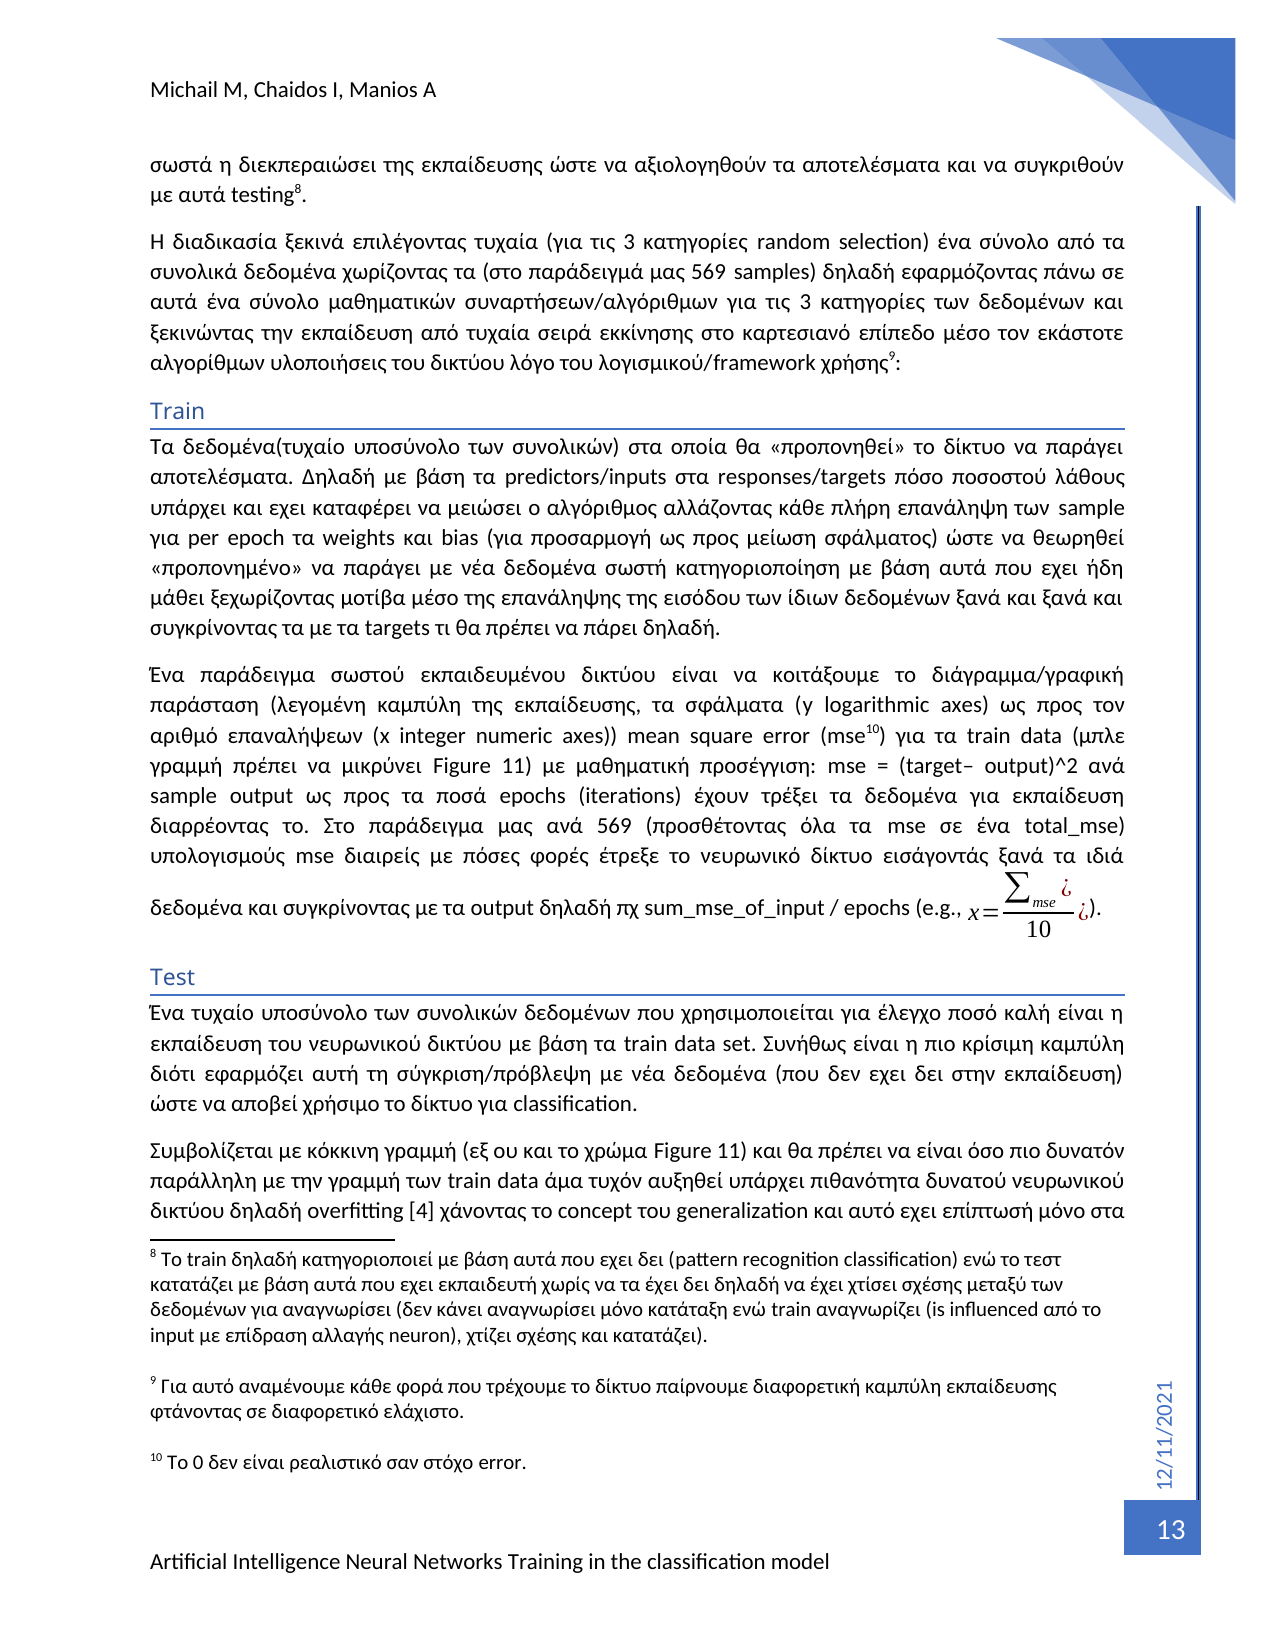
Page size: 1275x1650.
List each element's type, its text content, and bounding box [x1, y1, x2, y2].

text Ένα τυχαίο υποσύνολο των συνολικών δεδομένων που χρησιμοποιείται για έλεγχο ποσό καλή είναι η εκπαίδευση του νευρωνικού δικτύου με βάση τα train data set. Συνήθως είναι η πιο κρίσιμη καμπύλη διότι εφαρμόζει αυτή τη σύγκριση/πρόβλεψη με νέα δεδομένα (που δεν εχει δει στην εκπαίδευση) ώστε να αποβεί χρήσιμο το δίκτυο για classification. [150, 998, 1125, 1117]
picture [996, 38, 1236, 204]
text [150, 150, 1125, 208]
text Η διαδικασία ξεκινά επιλέγοντας τυχαία (για τις 3 κατηγορίες random selection) ένα σύνολο από τα συνολικά δεδομένα χωρίζοντας τα (στο παράδειγμά μας 569 samples) δηλαδή εφαρμόζοντας πάνω σε αυτά ένα σύνολο μαθηματικών συναρτήσεων/αλγόριθμων για τις 3 κατηγορίες των δεδομένων και ξεκινώντας την εκπαίδευση από τυχαία σειρά εκκίνησης στο καρτεσιανό επίπεδο μέσο τον εκάστοτε αλγορίθμων υλοποιήσεις του δικτύου λόγο του λογισμικού/framework χρήσης: [150, 227, 1125, 376]
text Ένα παράδειγμα σωστού εκπαιδευμένου δικτύου είναι να κοιτάξουμε το διάγραμμα/γραφική παράσταση (λεγομένη καμπύλη της εκπαίδευσης, τα σφάλματα (y logarithmic axes) ως προς τον αριθμό επαναλήψεων (x integer numeric axes)) mean square error (mse) για τα train data (μπλε γραμμή πρέπει να μικρύνει Figure 11) με μαθηματική προσέγγιση: mse = (target– output)^2 ανά sample output ως προς τα ποσά epochs (iterations) έχουν τρέξει τα δεδομένα για εκπαίδευση διαρρέοντας το. Στο παράδειγμα μας ανά 569 (προσθέτοντας όλα τα mse σε ένα total_mse) υπολογισμούς mse διαιρείς με πόσες φορές έτρεξε το νευρωνικό δίκτυο εισάγοντάς ξανά τα ιδιά δεδομένα και συγκρίνοντας με τα output δηλαδή πχ sum_mse_of_input / epochs (e.g., ). [150, 660, 1125, 942]
subtitle Train [150, 395, 1125, 428]
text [150, 1136, 1125, 1224]
subtitle Test [150, 961, 1125, 994]
text Τα δεδομένα(τυχαίο υποσύνολο των συνολικών) στα οποία θα «προπονηθεί» το δίκτυο να παράγει αποτελέσματα. Δηλαδή με βάση τα predictors/inputs στα responses/targets πόσο ποσοστού λάθους υπάρχει και εχει καταφέρει να μειώσει ο αλγόριθμος αλλάζοντας κάθε πλήρη επανάληψη των sample για per epoch τα weights και bias (για προσαρμογή ως προς μείωση σφάλματος) ώστε να θεωρηθεί «προπονημένο» να παράγει με νέα δεδομένα σωστή κατηγοριοποίηση με βάση αυτά που εχει ήδη μάθει ξεχωρίζοντας μοτίβα μέσο της επανάληψης της εισόδου των ίδιων δεδομένων ξανά και ξανά και συγκρίνοντας τα με τα targets τι θα πρέπει να πάρει δηλαδή. [150, 432, 1125, 641]
